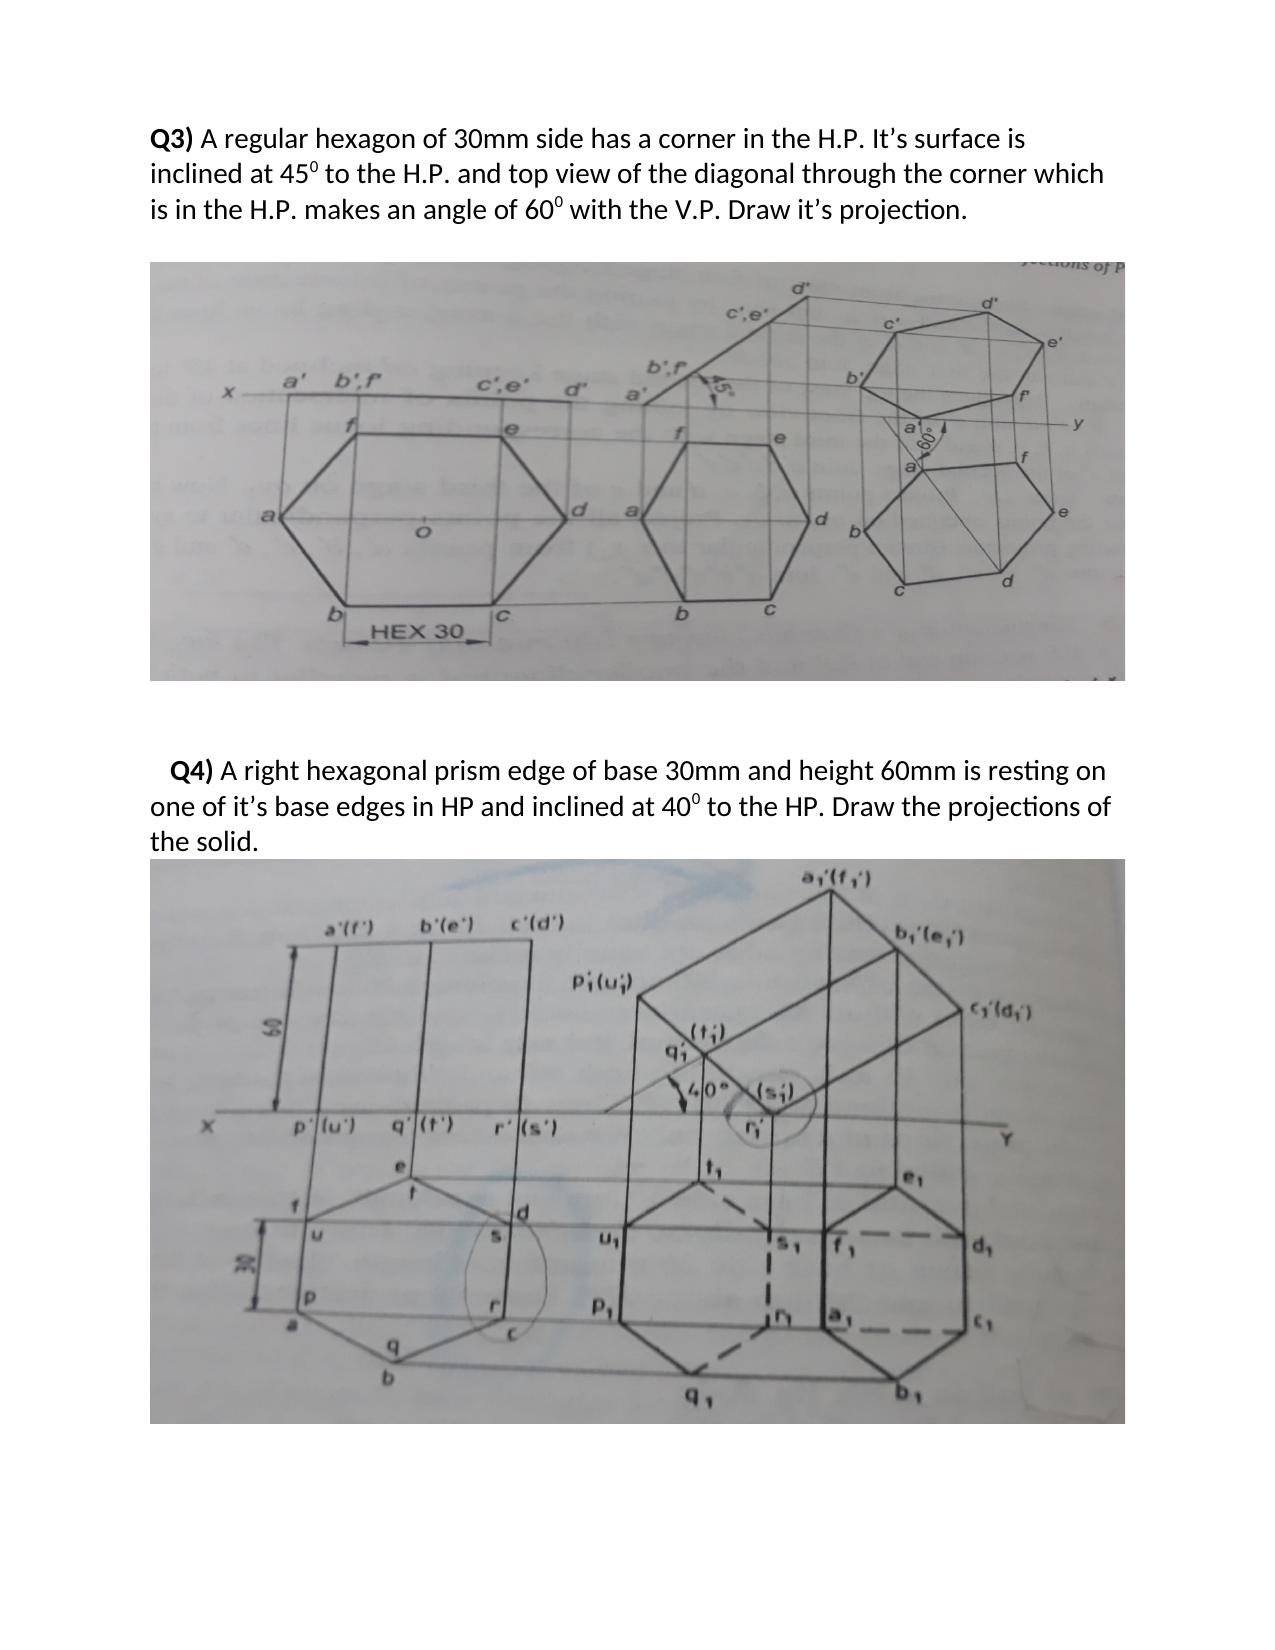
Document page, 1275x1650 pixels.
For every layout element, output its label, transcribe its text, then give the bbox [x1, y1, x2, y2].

text Q3) A regular hexagon of 30mm side has a corner in the H.P. It’s surface is inclined at 450 to the H.P. and top view of the diagonal through the corner which is in the H.P. makes an angle of 600 with the V.P. Draw it’s projection. [150, 120, 1125, 227]
picture [150, 859, 1125, 1424]
picture [150, 262, 1125, 681]
text Q4) A right hexagonal prism edge of base 30mm and height 60mm is resting on one of it’s base edges in HP and inclined at 400 to the HP. Draw the projections of the solid. [150, 752, 1125, 859]
